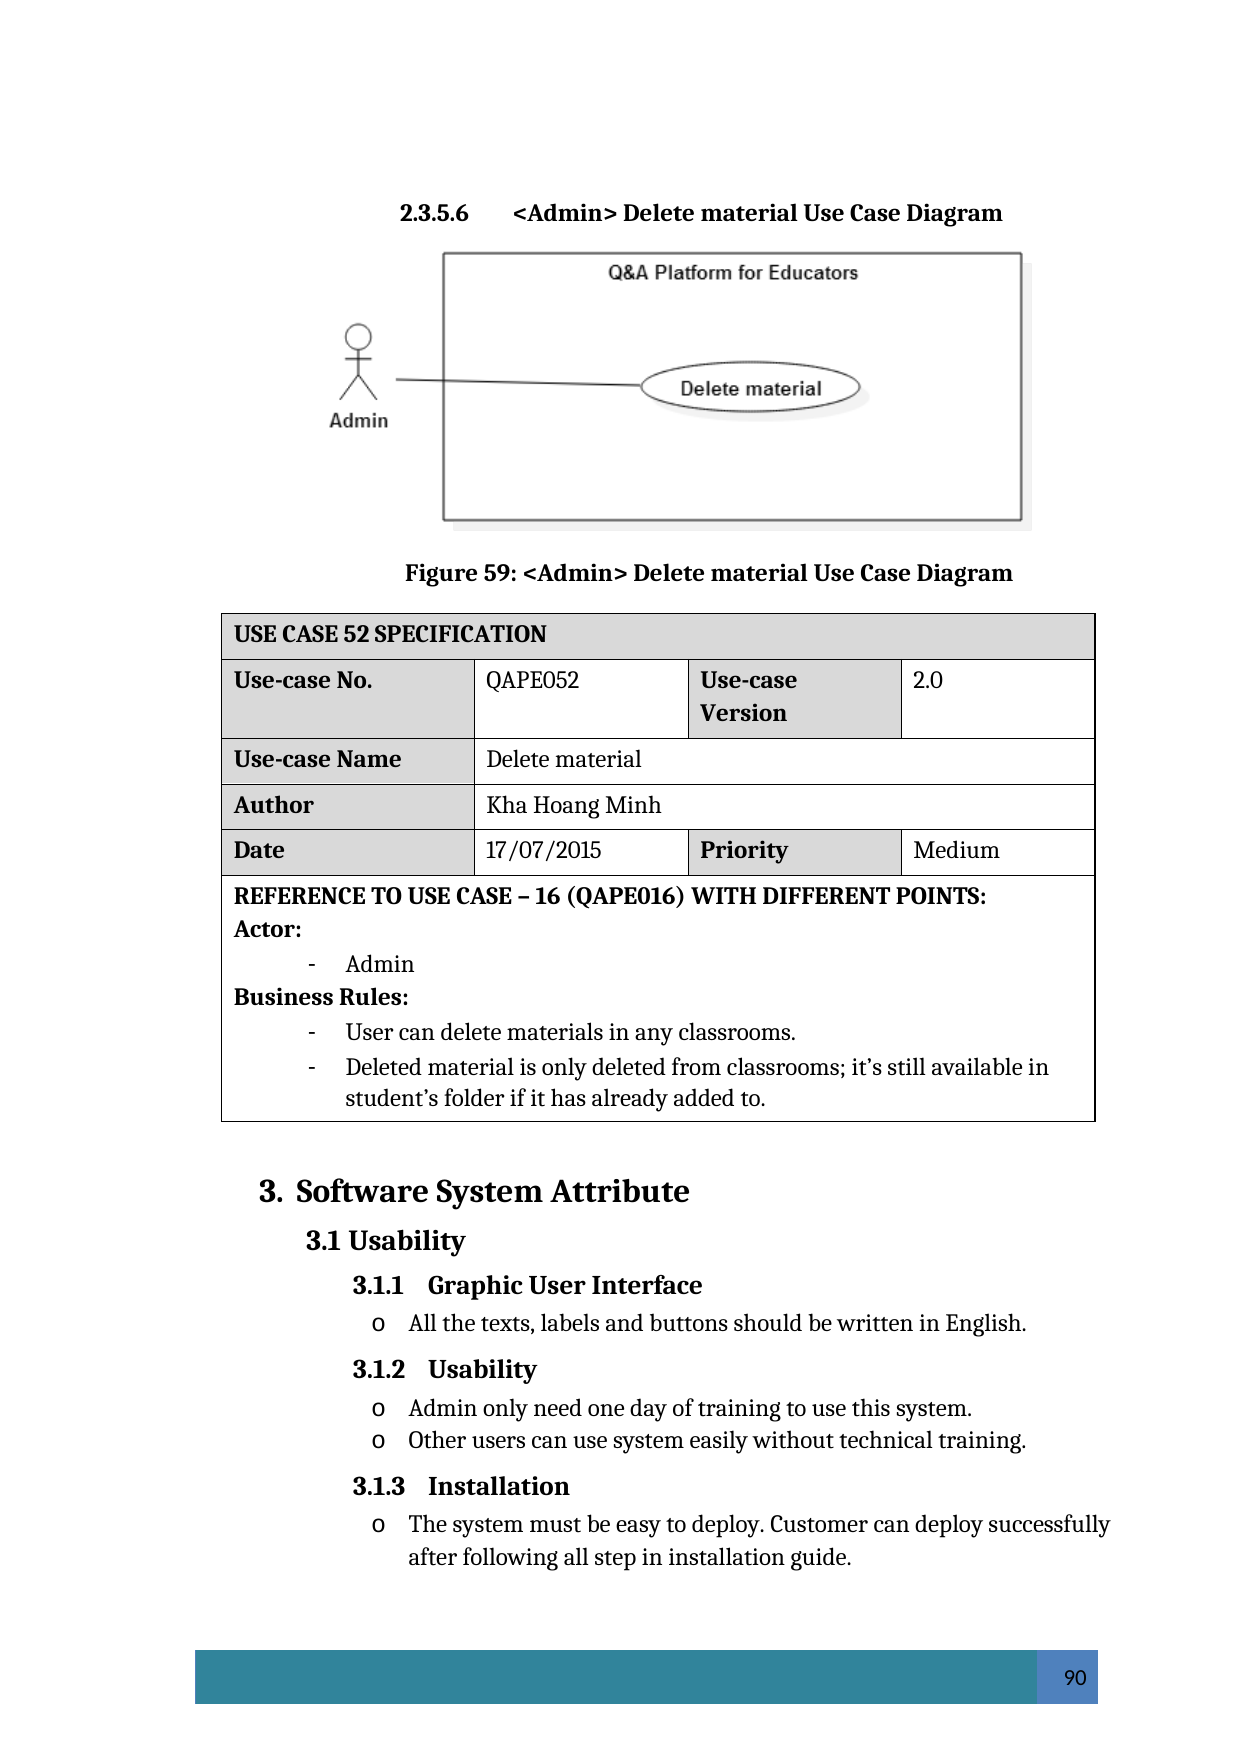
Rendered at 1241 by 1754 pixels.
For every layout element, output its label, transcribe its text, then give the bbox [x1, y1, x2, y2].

table_cell 2.0 [902, 660, 1094, 738]
list All the texts, labels and buttons should be written in English. [371, 1309, 1122, 1339]
table_cell Medium [902, 830, 1094, 875]
list Admin only need one day of training to use this system. [371, 1393, 1122, 1423]
table_cell Priority [689, 830, 901, 875]
subtitle Usability [306, 1224, 1122, 1257]
list Other users can use system easily without technical training. [371, 1426, 1122, 1456]
subtitle Software System Attribute [259, 1173, 1122, 1211]
subtitle Installation [353, 1471, 1122, 1502]
text Figure 59: <Admin> Delete material Use Case Diagram [222, 559, 1122, 588]
table_header USE CASE 52 SPECIFICATION [222, 614, 1094, 659]
table_cell Use-case Version [689, 660, 901, 738]
table_cell Author [222, 785, 474, 829]
table_cell Date [222, 830, 474, 875]
subtitle Usability [353, 1354, 1122, 1385]
subtitle <Admin> Delete material Use Case Diagram [400, 199, 1122, 227]
table_cell Kha Hoang Minh [475, 785, 1094, 829]
table_cell Use-case No. [222, 660, 474, 738]
table_cell Use-case Name [222, 739, 474, 783]
table_cell 17/07/2015 [475, 830, 688, 875]
picture [308, 240, 1036, 535]
table_cell QAPE052 [475, 660, 688, 738]
subtitle Graphic User Interface [353, 1270, 1122, 1301]
table_cell REFERENCE TO USE CASE – 16 (QAPE016) WITH DIFFERENT POINTS: Actor: Admin Business Rules: User can delete materials in any classrooms. Deleted material is only deleted from classrooms; it’s still available in student’s folder if it has already added to. [222, 876, 1094, 1121]
table_cell Delete material [475, 739, 1094, 783]
list The system must be easy to deploy. Customer can deploy successfully after following all step in installation guide. [371, 1510, 1122, 1571]
